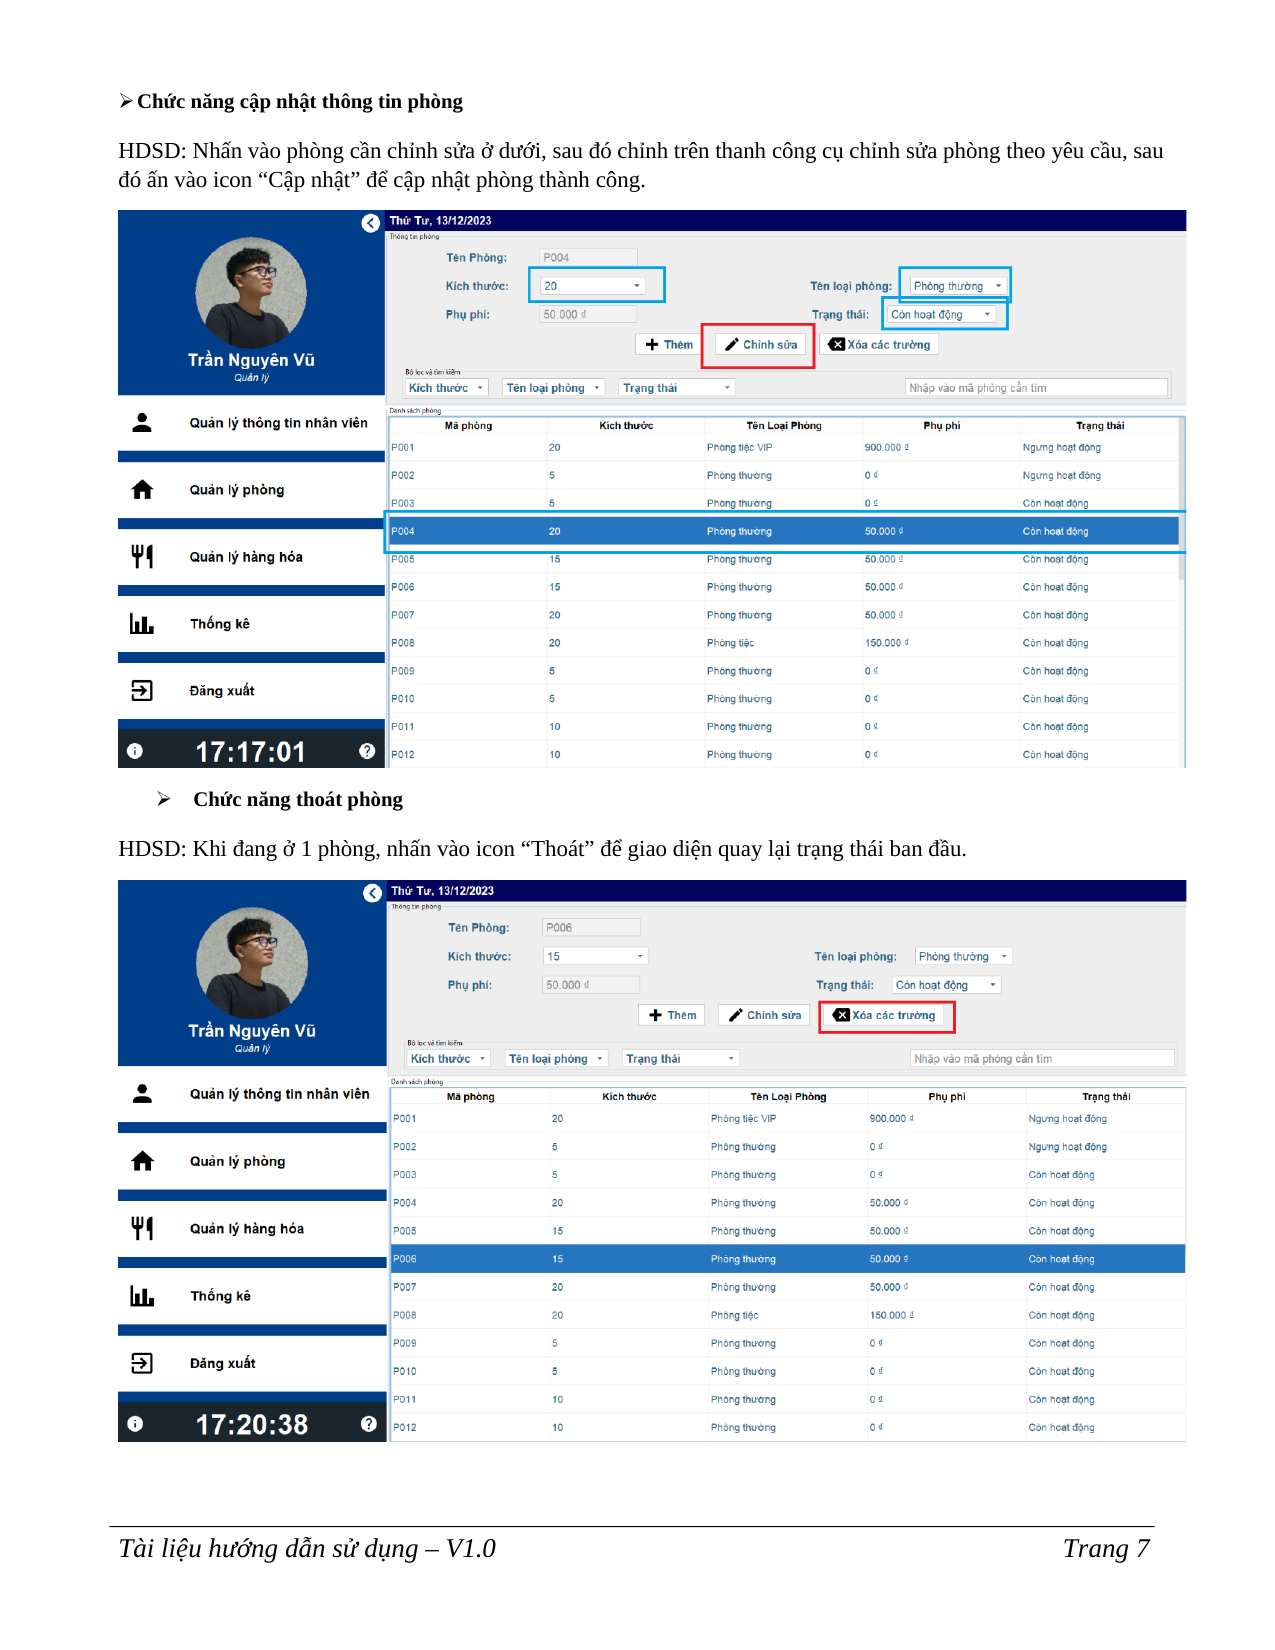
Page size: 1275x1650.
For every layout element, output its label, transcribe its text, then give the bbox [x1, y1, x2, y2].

subtitle Chức năng thoát phòng [156, 787, 1186, 811]
picture [387, 513, 1187, 551]
text HDSD: Khi đang ở 1 phòng, nhấn vào icon “Thoát” để giao diện quay lại trạng thái ban đầu. [118, 835, 1186, 862]
picture [118, 210, 1187, 768]
text HDSD: Nhấn vào phòng cần chỉnh sửa ở dưới, sau đó chỉnh trên thanh công cụ chỉnh sửa phòng theo yêu cầu, sau đó ấn vào icon “Cập nhật” để cập nhật phòng thành công. [118, 137, 1186, 192]
subtitle Chức năng cập nhật thông tin phòng [118, 89, 1186, 113]
picture [118, 880, 1187, 1442]
